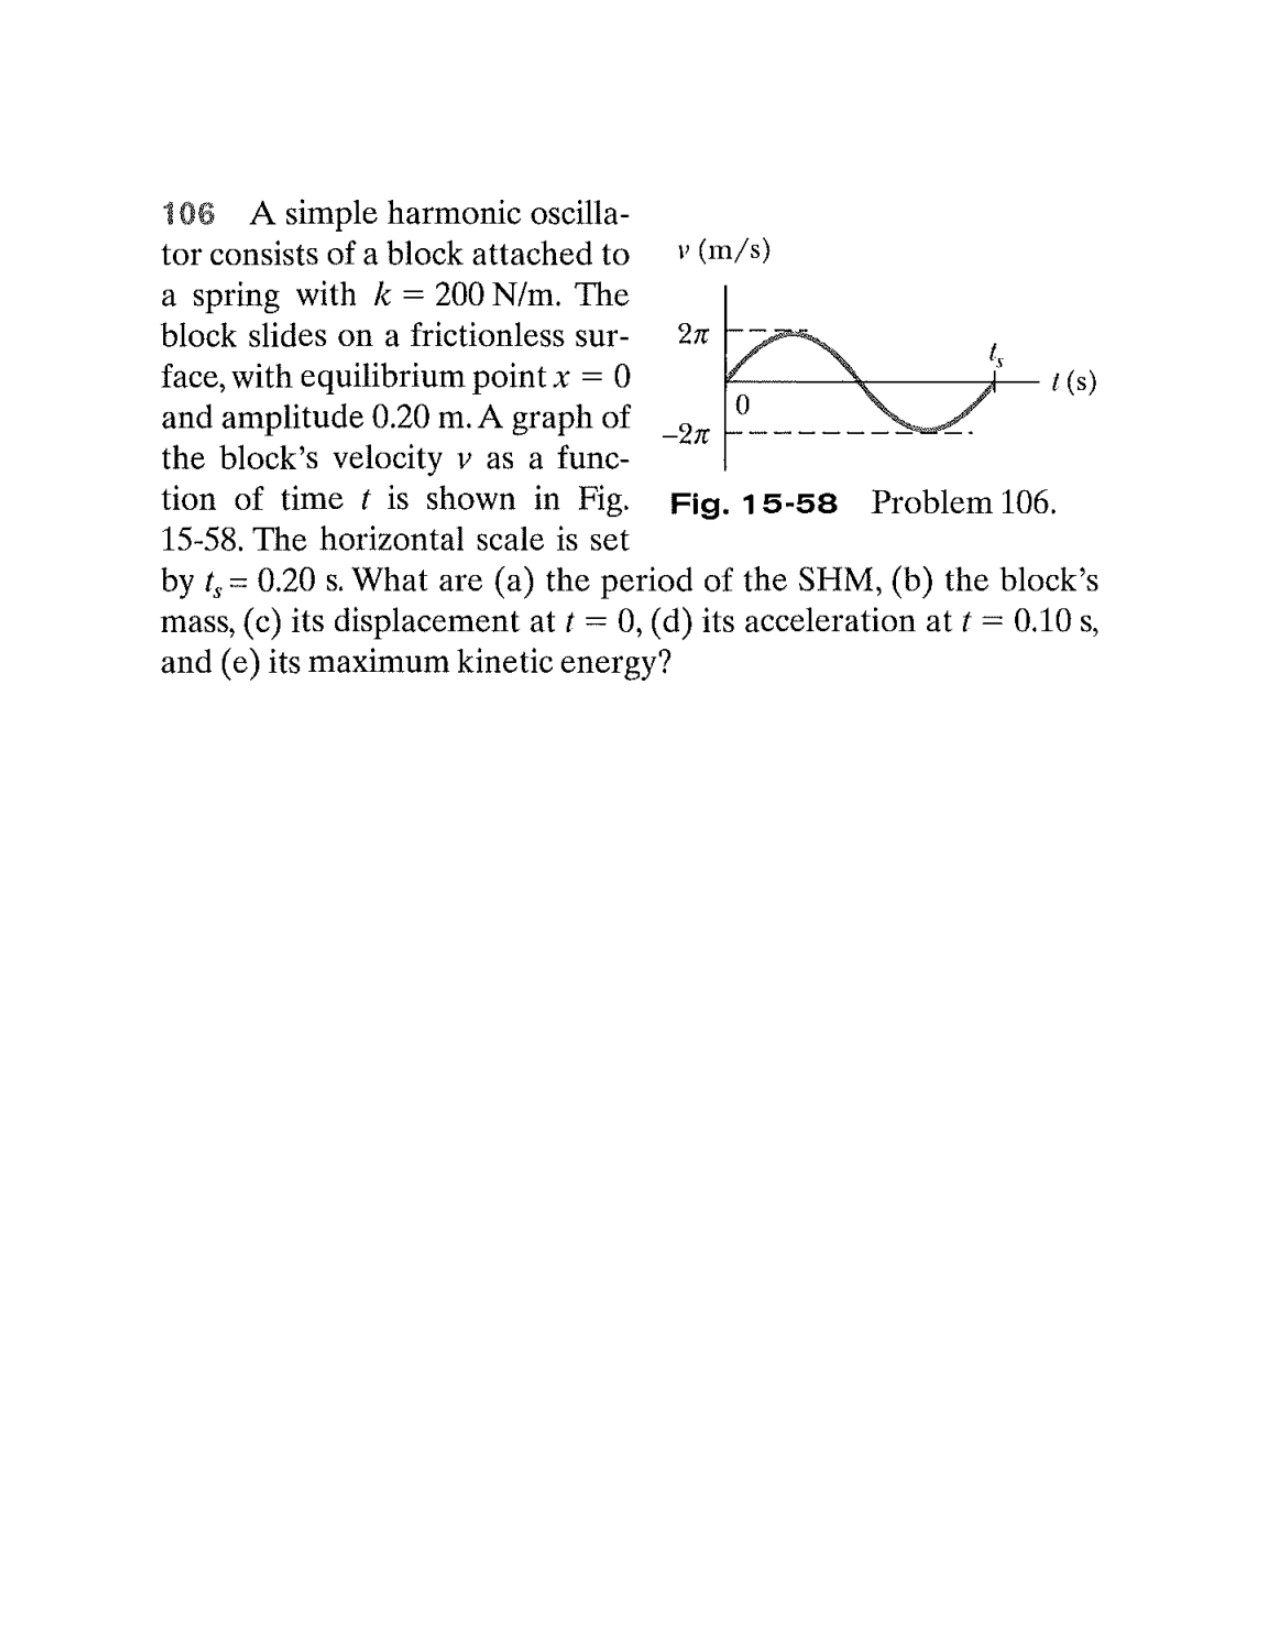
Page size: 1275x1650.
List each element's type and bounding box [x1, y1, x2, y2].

picture [150, 180, 1125, 695]
